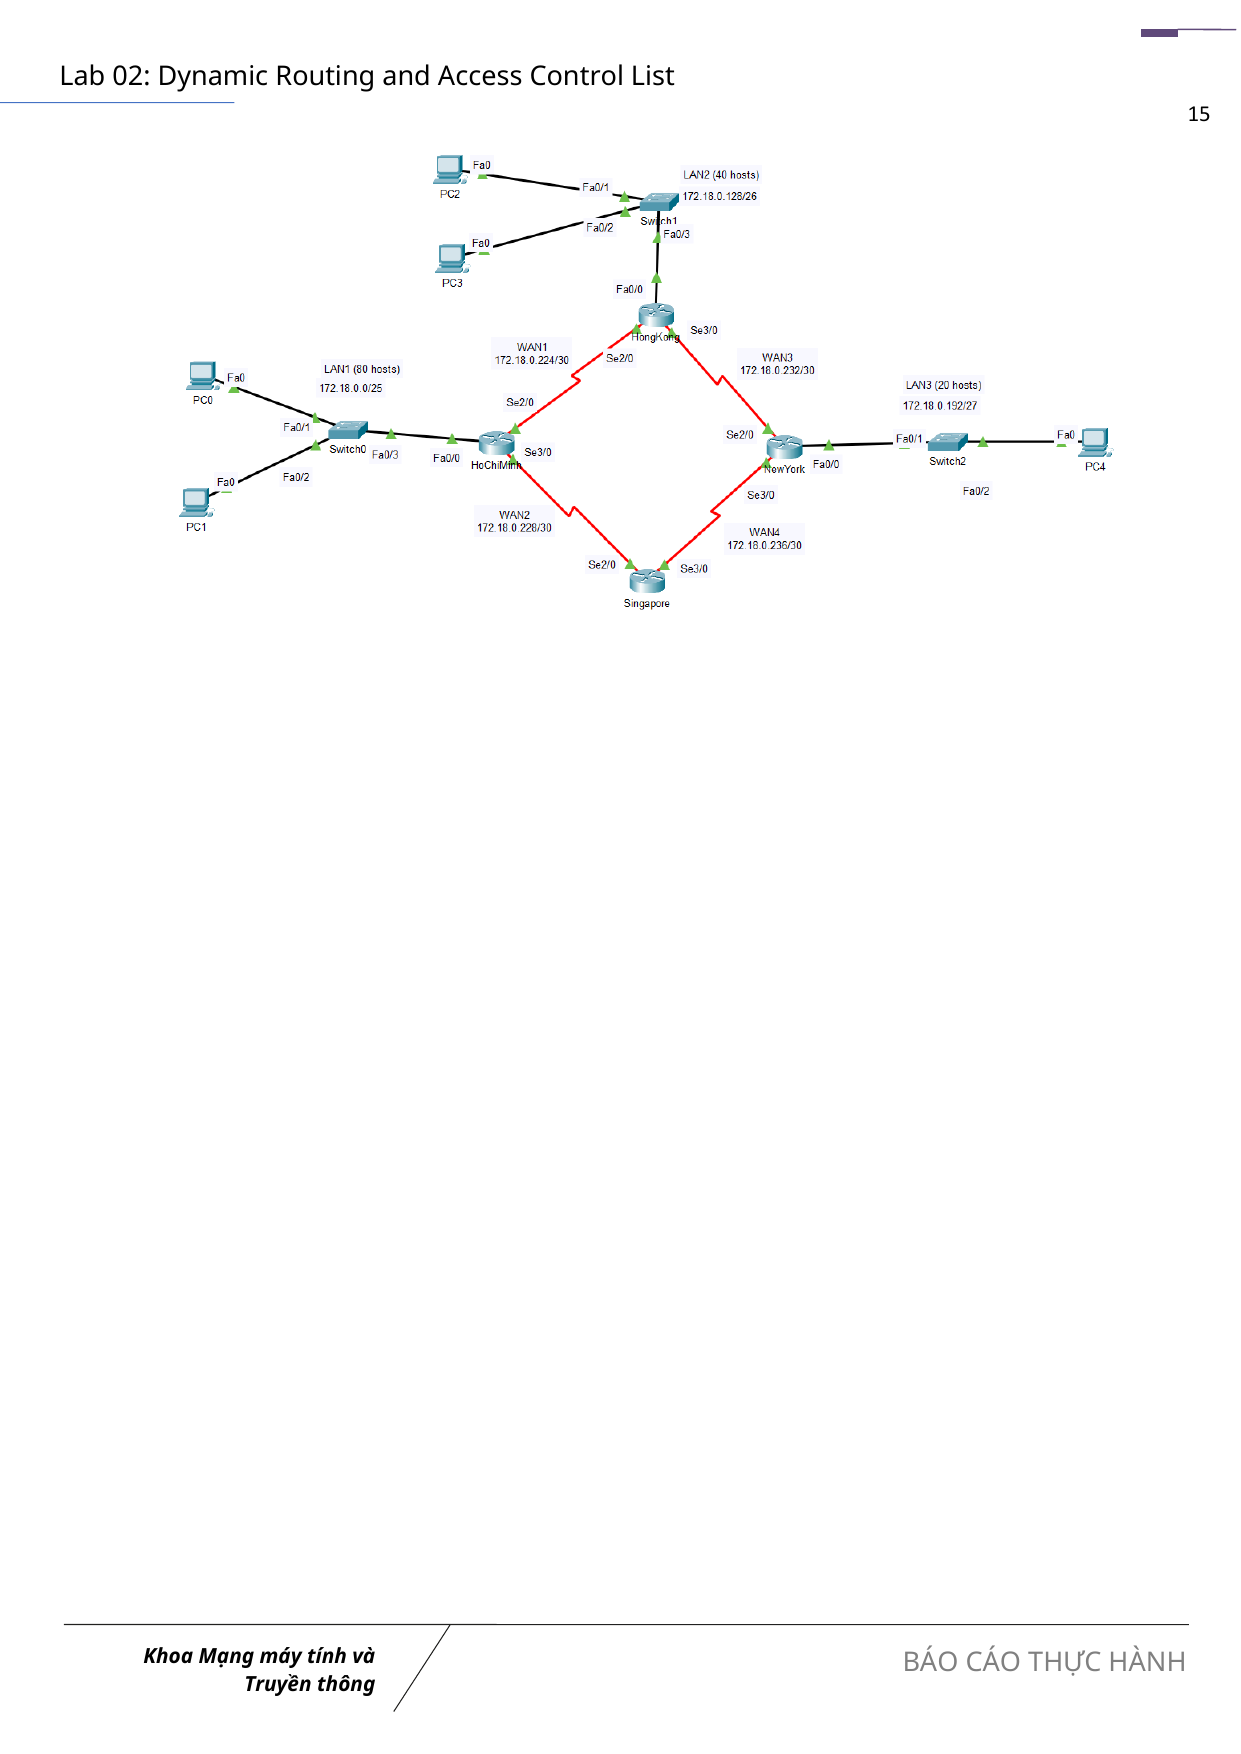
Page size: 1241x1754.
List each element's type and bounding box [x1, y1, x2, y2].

picture [118, 105, 1183, 662]
